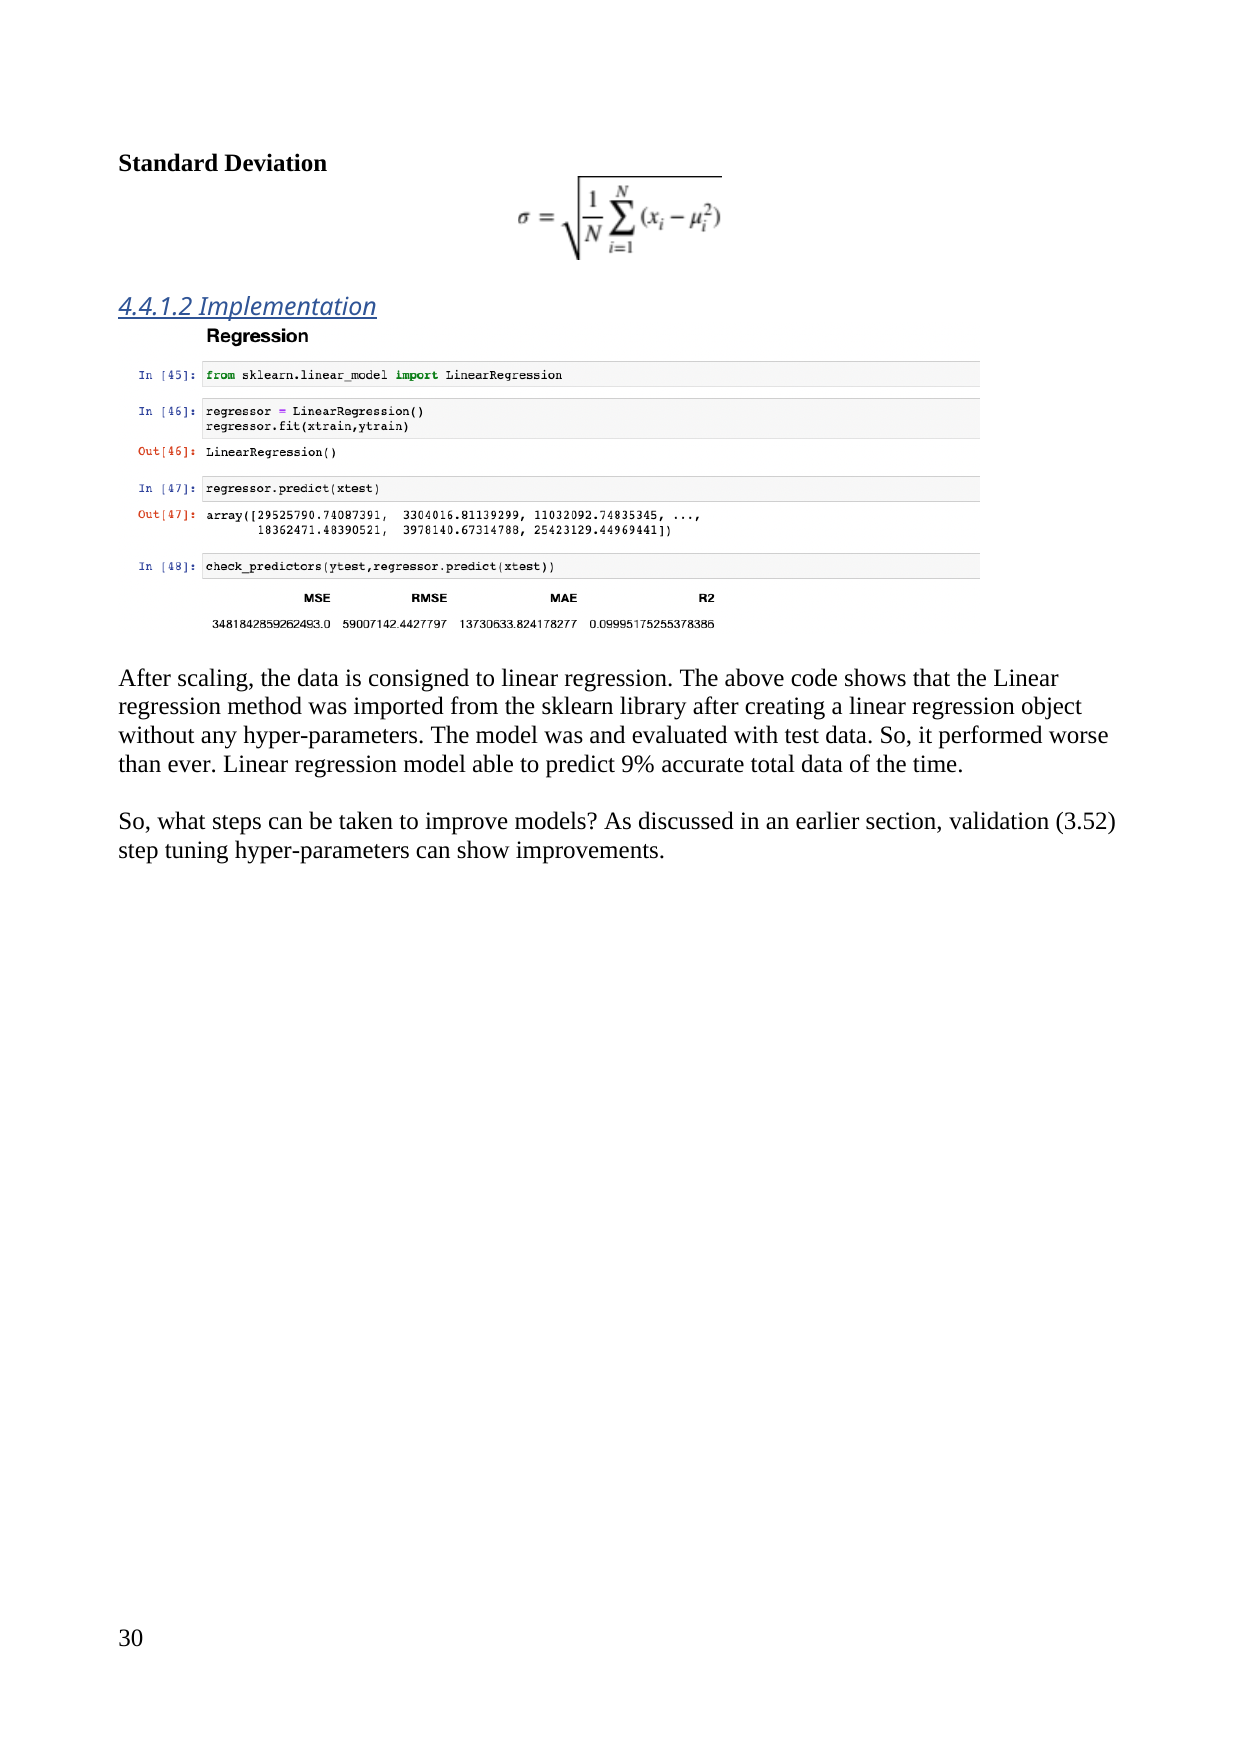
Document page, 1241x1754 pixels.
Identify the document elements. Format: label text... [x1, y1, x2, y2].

picture [118, 322, 980, 634]
text So, what steps can be taken to improve models? As discussed in an earlier section, validation (3.52) step tuning hyper-parameters can show improvements. [118, 806, 1122, 864]
text After scaling, the data is consigned to linear regression. The above code shows that the Linear regression method was imported from the sklearn library after creating a linear regression object without any hyper-parameters. The model was and evaluated with test data. So, it performed worse than ever. Linear regression model able to predict 9% accurate total data of the time. [118, 663, 1122, 778]
text Standard Deviation [118, 148, 1122, 176]
